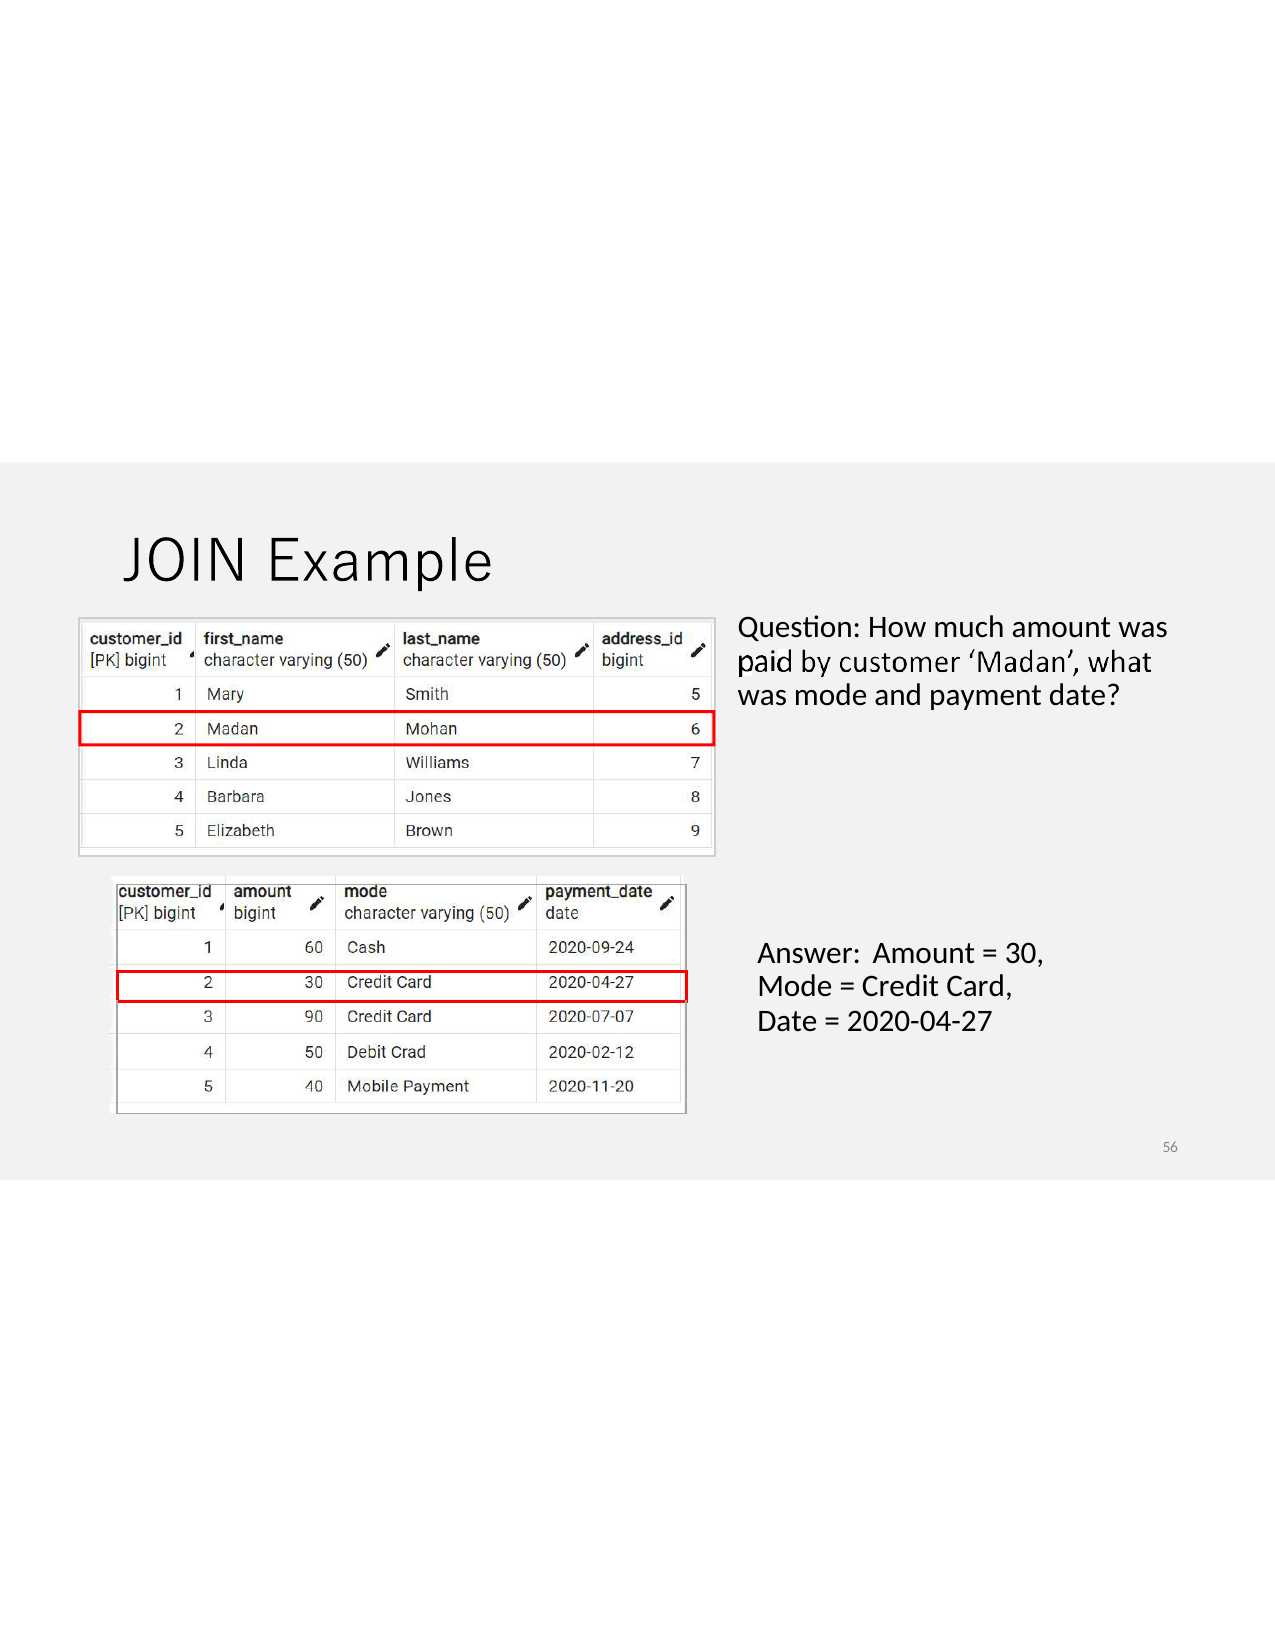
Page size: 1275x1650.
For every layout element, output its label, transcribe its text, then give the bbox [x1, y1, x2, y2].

text Answer: Amount = 30, Mode = Credit Card, Date = 2020-04-27 [757, 936, 1071, 1039]
picture [82, 714, 712, 743]
picture [109, 876, 684, 1113]
picture [118, 885, 684, 970]
picture [80, 619, 714, 710]
picture [119, 973, 684, 1000]
picture [80, 747, 714, 855]
picture [118, 1003, 684, 1113]
text Question: How much amount was was mode and payment date? [737, 607, 1186, 714]
text 56 [0, 1137, 1178, 1156]
